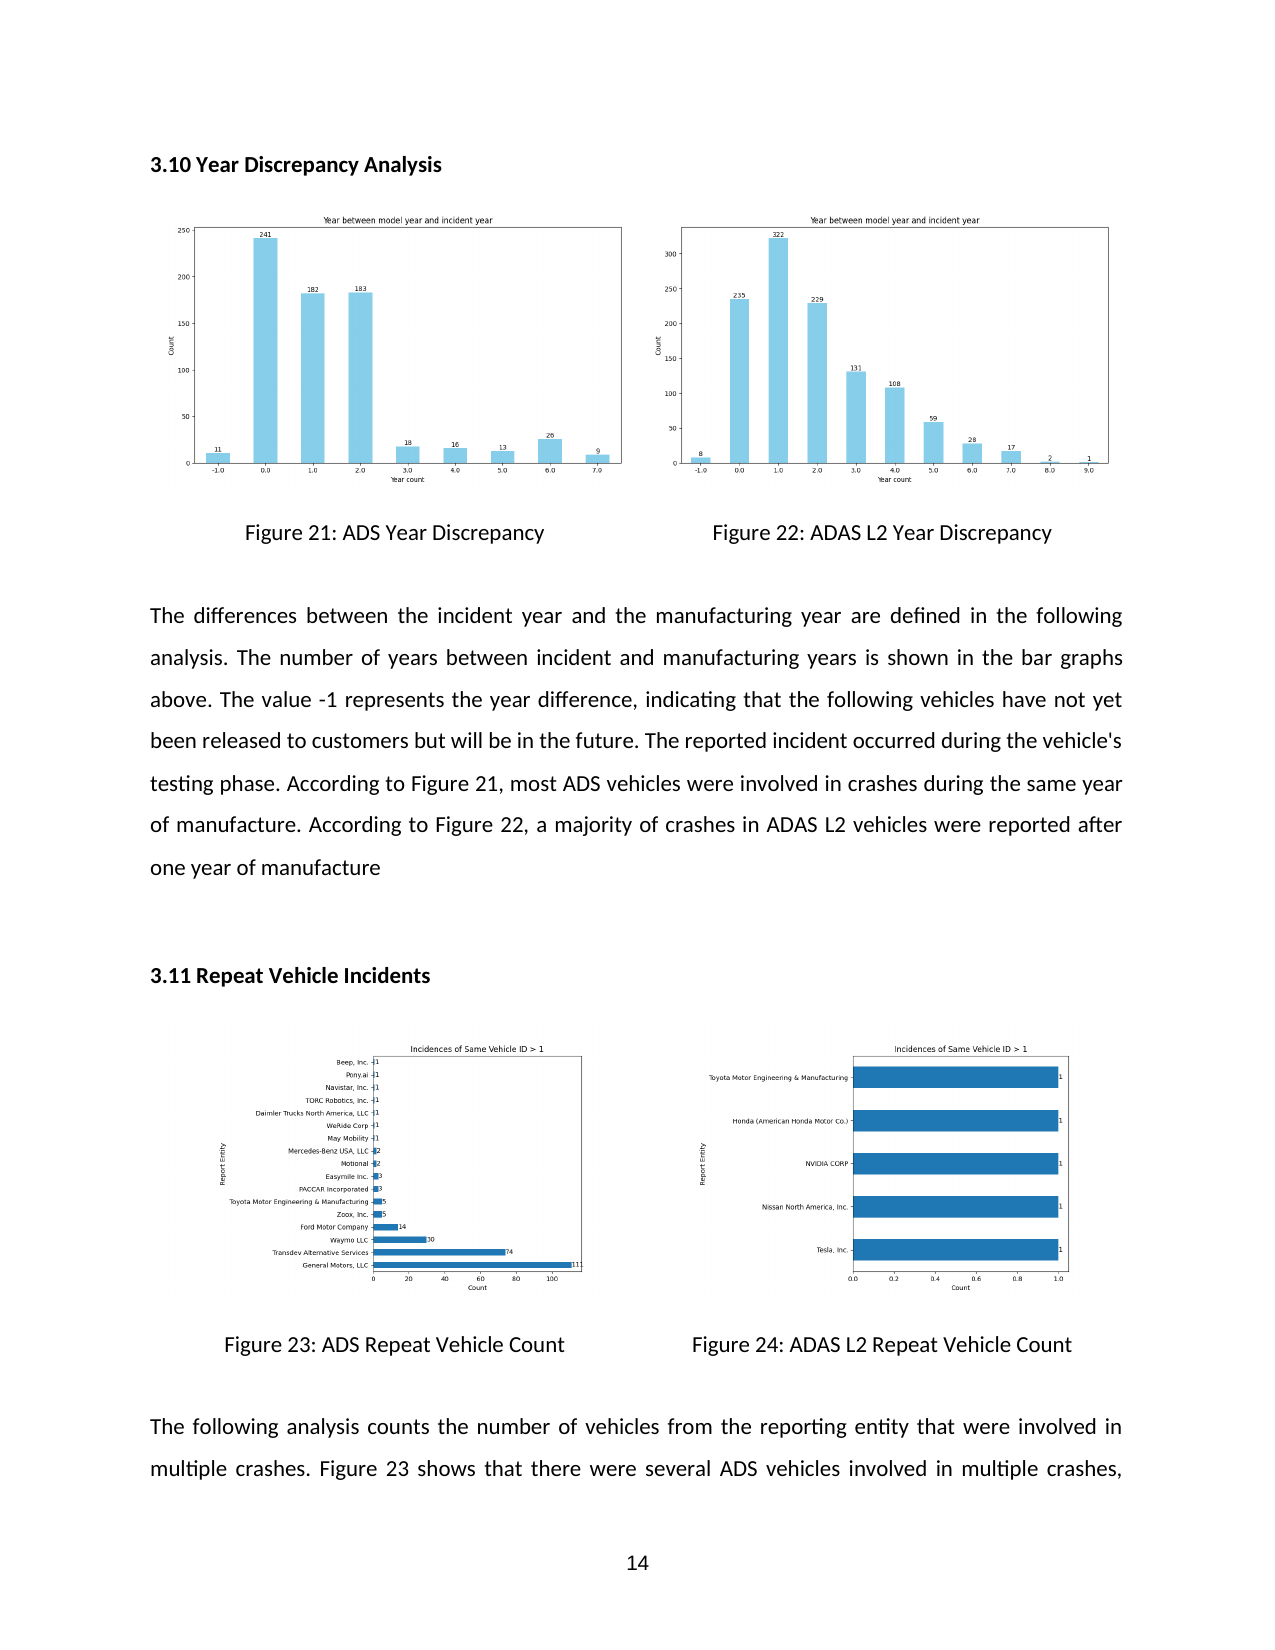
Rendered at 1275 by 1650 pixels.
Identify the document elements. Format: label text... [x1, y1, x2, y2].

subtitle 3.10 Year Discrepancy Analysis [150, 150, 1125, 178]
picture [648, 210, 1115, 490]
table_header [152, 200, 638, 506]
table_cell Figure 24: ADAS L2 Repeat Vehicle Count [640, 1319, 1125, 1368]
table_cell Figure 22: ADAS L2 Year Discrepancy [640, 508, 1125, 557]
subtitle 3.11 Repeat Vehicle Incidents [150, 962, 1125, 989]
table_cell Figure 23: ADS Repeat Vehicle Count [152, 1319, 638, 1368]
picture [648, 1022, 1115, 1302]
picture [161, 1022, 628, 1302]
table_cell Figure 21: ADS Year Discrepancy [152, 508, 638, 557]
picture [161, 210, 628, 490]
table_header [640, 200, 1125, 506]
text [150, 1412, 1125, 1482]
table_header [152, 1012, 638, 1317]
table_header [640, 1012, 1125, 1317]
text The differences between the incident year and the manufacturing year are defined in the following analysis. The number of years between incident and manufacturing years is shown in the bar graphs above. The value -1 represents the year difference, indicating that the following vehicles have not yet been released to customers but will be in the future. The reported incident occurred during the vehicle's testing phase. According to Figure 21, most ADS vehicles were involved in crashes during the same year of manufacture. According to Figure 22, a majority of crashes in ADAS L2 vehicles were reported after one year of manufacture [150, 601, 1125, 881]
